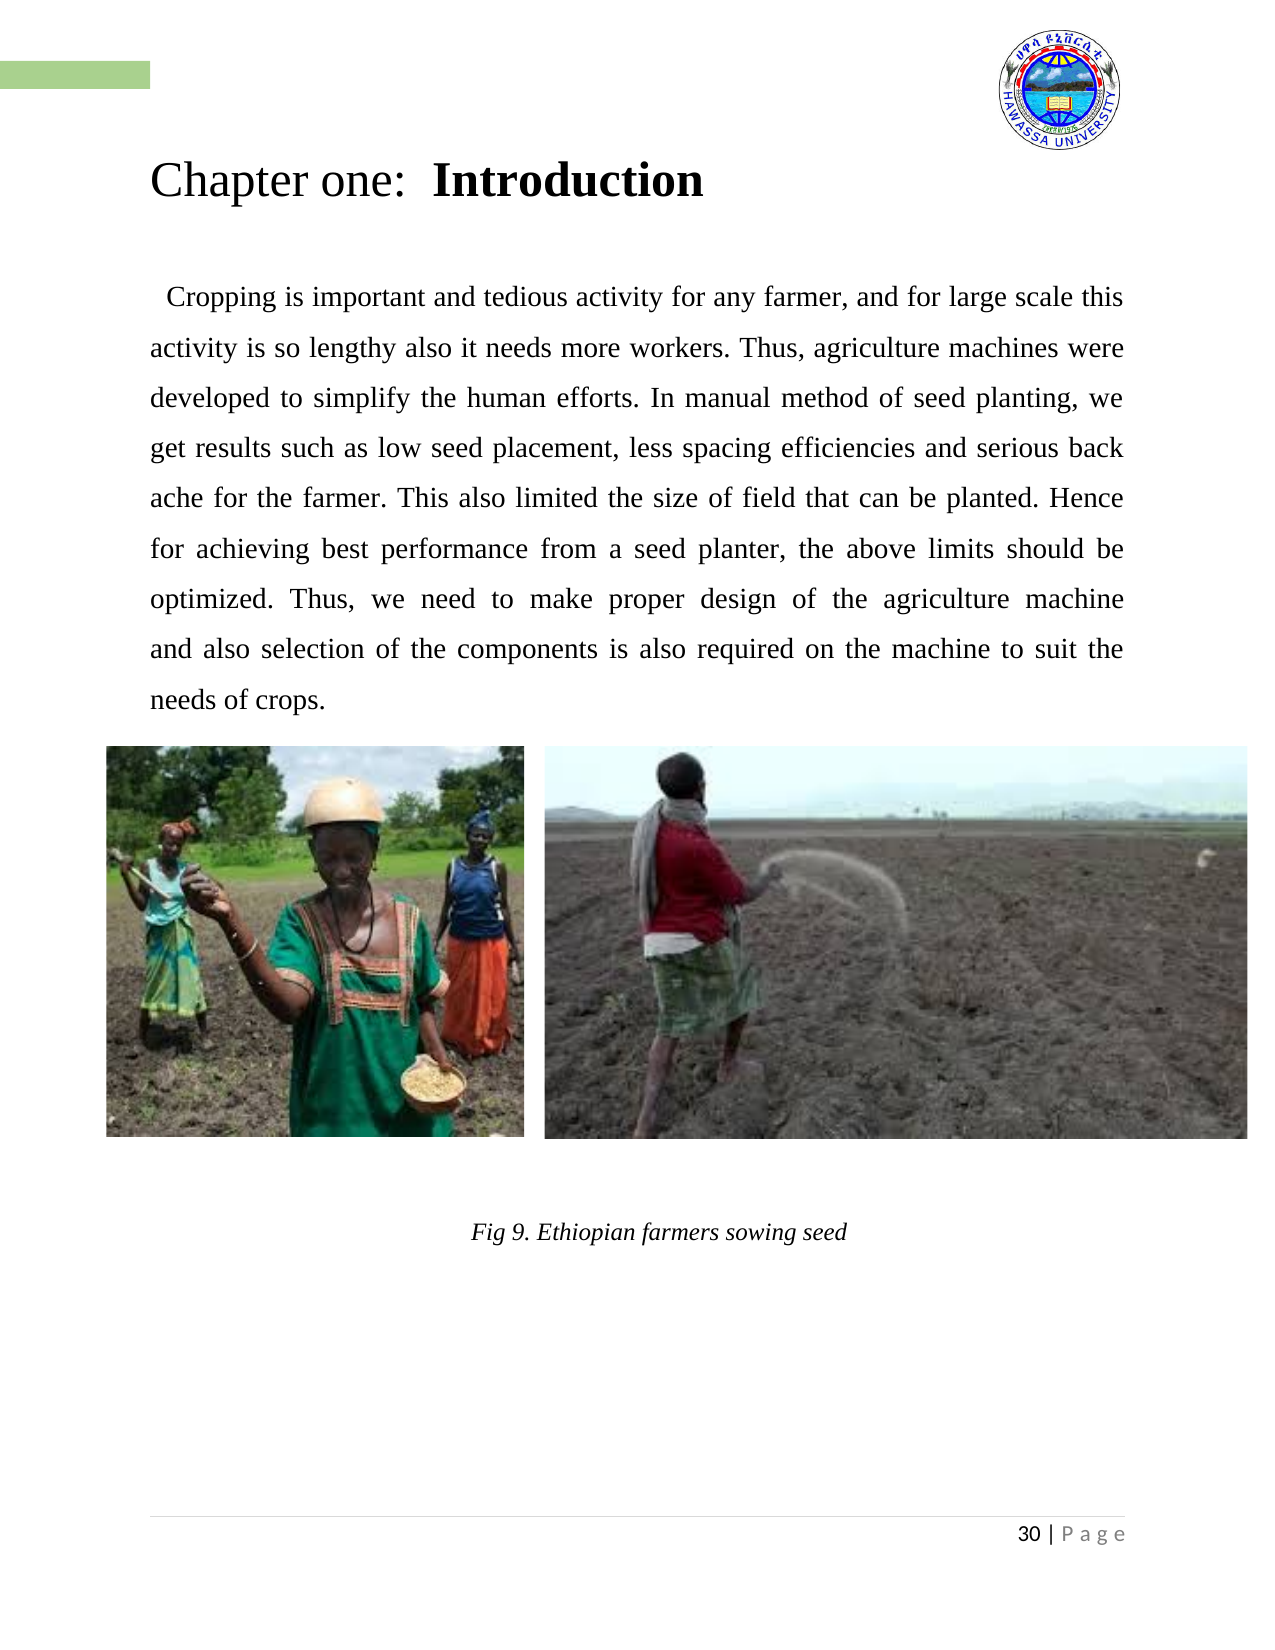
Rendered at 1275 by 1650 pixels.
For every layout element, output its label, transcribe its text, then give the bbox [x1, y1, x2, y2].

picture [544, 746, 1248, 1139]
picture [998, 30, 1122, 150]
text Cropping is important and tedious activity for any farmer, and for large scale this activity is so lengthy also it needs more workers. Thus, agriculture machines were developed to simplify the human efforts. In manual method of seed planting, we get results such as low seed placement, less spacing efficiencies and serious back ache for the farmer. This also limited the size of field that can be planted. Hence for achieving best performance from a seed planter, the above limits should be optimized. Thus, we need to make proper design of the agriculture machine and also selection of the components is also required on the machine to suit the needs of crops. [150, 279, 1125, 715]
picture [106, 746, 525, 1137]
text Fig 9. Ethiopian farmers sowing seed [150, 1217, 1125, 1246]
subtitle Chapter one: Introduction [150, 150, 1125, 207]
